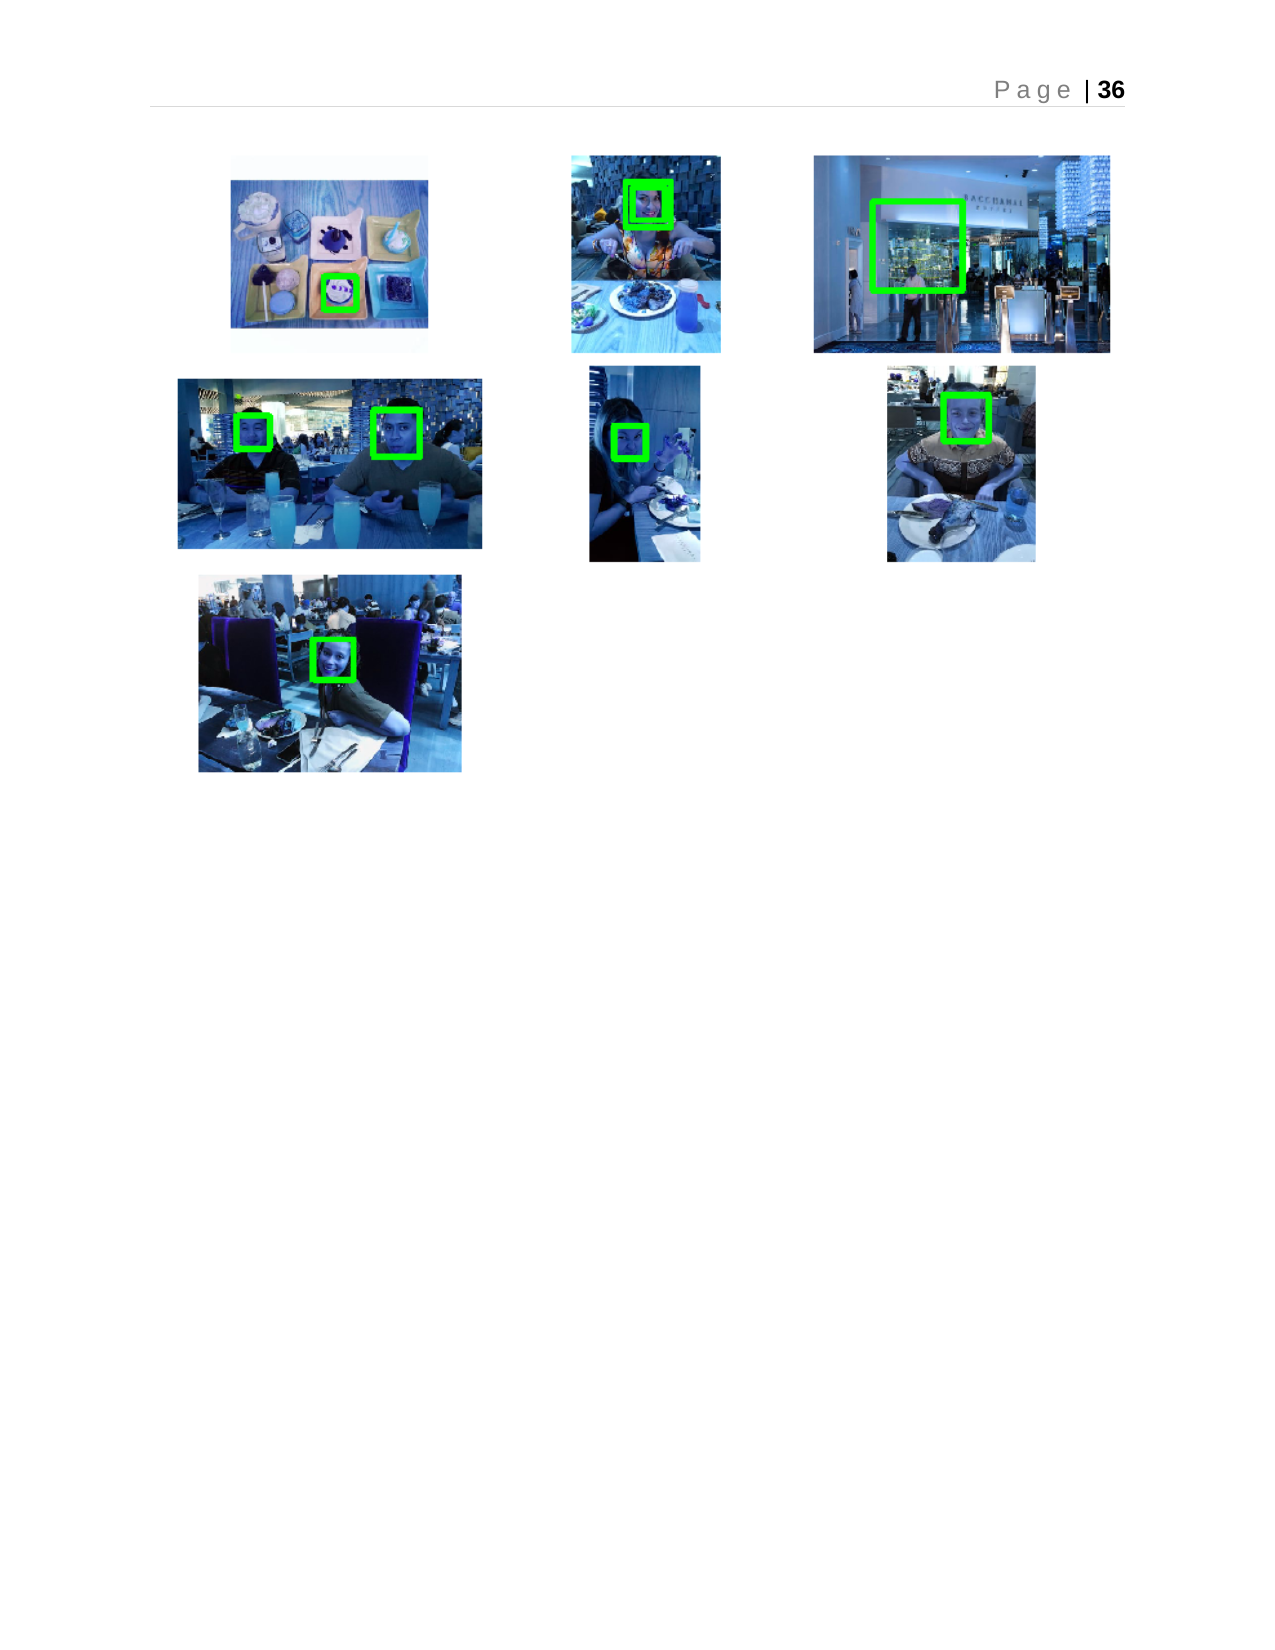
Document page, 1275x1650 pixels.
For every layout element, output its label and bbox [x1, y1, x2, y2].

picture [150, 150, 1125, 776]
